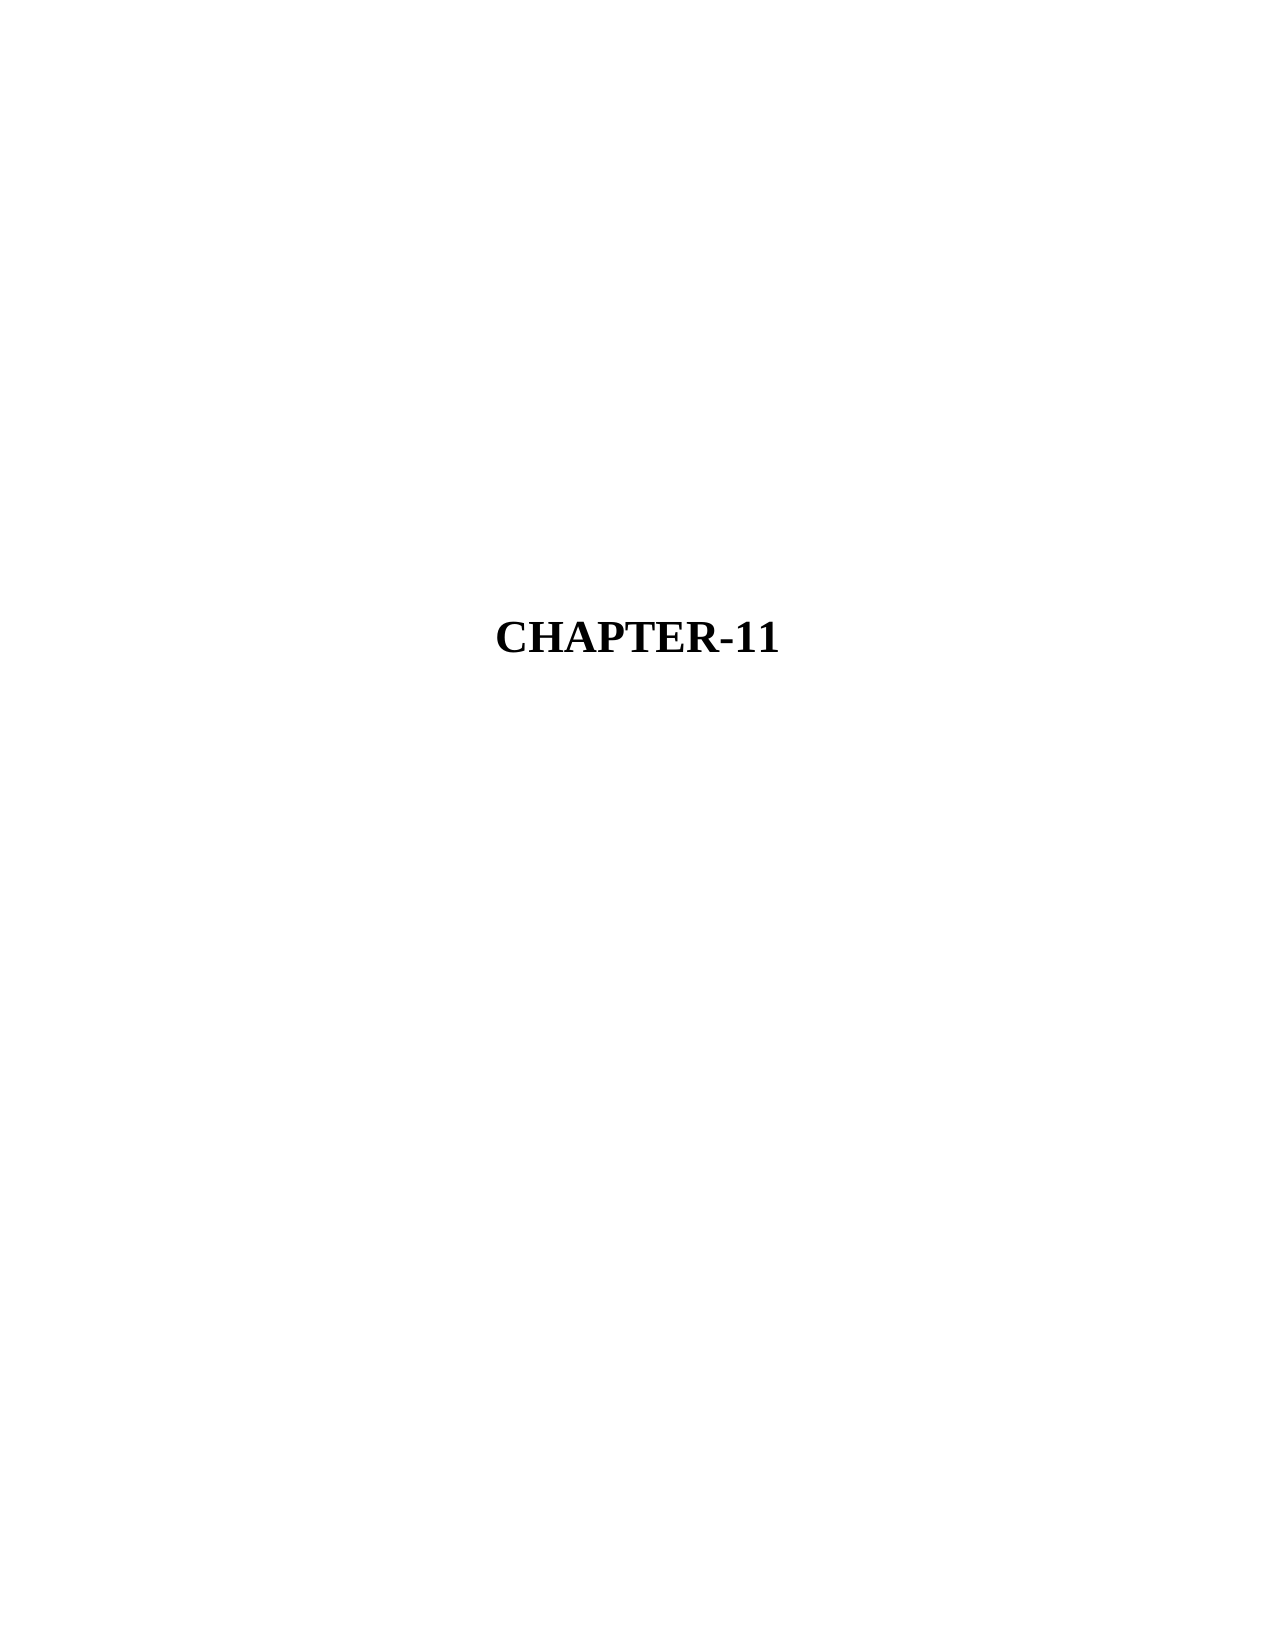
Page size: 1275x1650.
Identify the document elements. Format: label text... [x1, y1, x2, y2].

text CHAPTER-11 [150, 609, 1125, 662]
